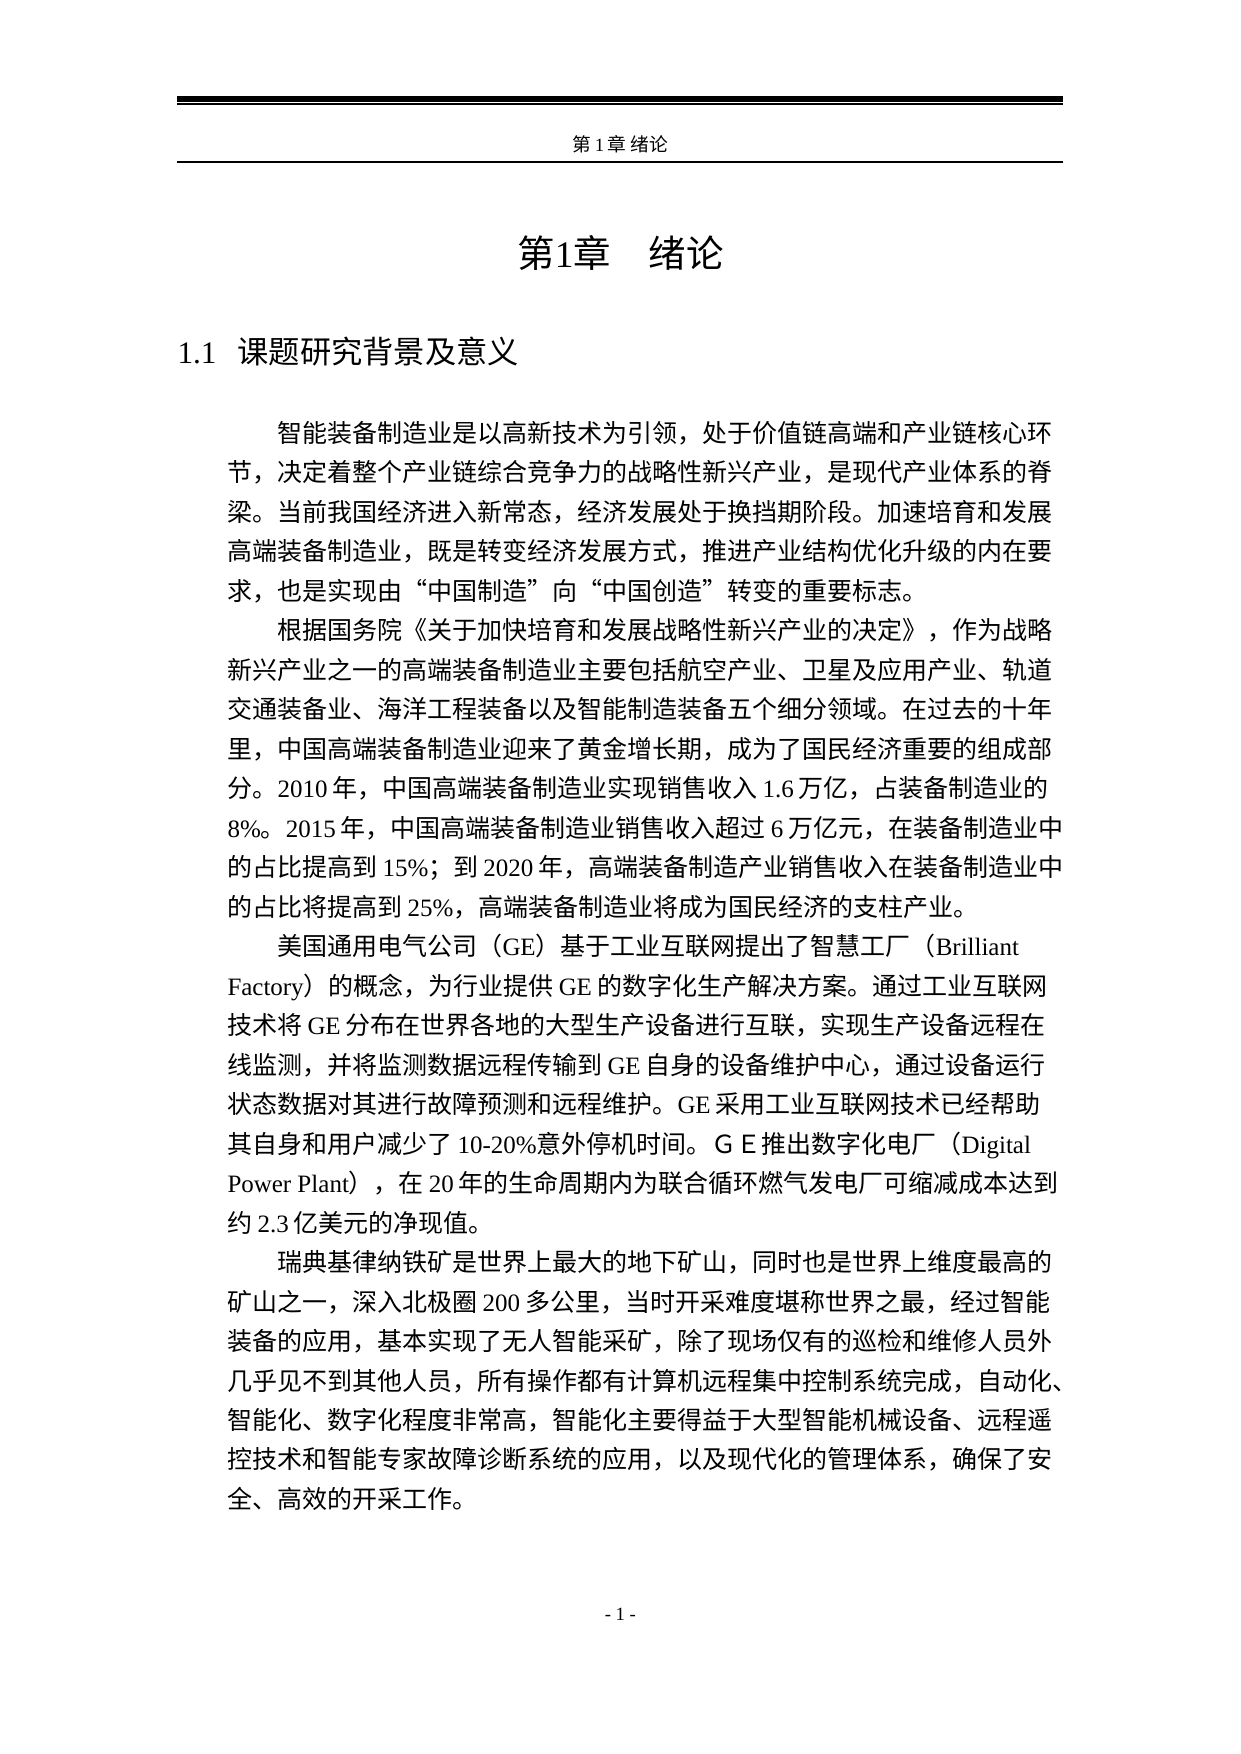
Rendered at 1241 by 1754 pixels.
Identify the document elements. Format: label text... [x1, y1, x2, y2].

text 瑞典基律纳铁矿是世界上最大的地下矿山，同时也是世界上维度最高的矿山之一，深入北极圈200多公里，当时开采难度堪称世界之最，经过智能装备的应用，基本实现了无人智能采矿，除了现场仅有的巡检和维修人员外几乎见不到其他人员，所有操作都有计算机远程集中控制系统完成，自动化、智能化、数字化程度非常高，智能化主要得益于大型智能机械设备、远程遥控技术和智能专家故障诊断系统的应用，以及现代化的管理体系，确保了安全、高效的开采工作。 [227, 1241, 1063, 1517]
subtitle 课题研究背景及意义 [177, 310, 1063, 389]
text 智能装备制造业是以高新技术为引领，处于价值链高端和产业链核心环节，决定着整个产业链综合竞争力的战略性新兴产业，是现代产业体系的脊梁。当前我国经济进入新常态，经济发展处于换挡期阶段。加速培育和发展高端装备制造业，既是转变经济发展方式，推进产业结构优化升级的内在要求，也是实现由“中国制造”向“中国创造”转变的重要标志。 [227, 412, 1063, 609]
subtitle 绪论 [177, 212, 1063, 291]
text 根据国务院《关于加快培育和发展战略性新兴产业的决定》，作为战略新兴产业之一的高端装备制造业主要包括航空产业、卫星及应用产业、轨道交通装备业、海洋工程装备以及智能制造装备五个细分领域。在过去的十年里，中国高端装备制造业迎来了黄金增长期，成为了国民经济重要的组成部分。2010年，中国高端装备制造业实现销售收入1.6万亿，占装备制造业的8%。2015年，中国高端装备制造业销售收入超过6万亿元，在装备制造业中的占比提高到15%；到2020年，高端装备制造产业销售收入在装备制造业中的占比将提高到25%，高端装备制造业将成为国民经济的支柱产业。 [227, 609, 1063, 925]
text 美国通用电气公司（GE）基于工业互联网提出了智慧工厂（Brilliant Factory）的概念，为行业提供GE的数字化生产解决方案。通过工业互联网技术将GE分布在世界各地的大型生产设备进行互联，实现生产设备远程在线监测，并将监测数据远程传输到GE自身的设备维护中心，通过设备运行状态数据对其进行故障预测和远程维护。GE采用工业互联网技术已经帮助其自身和用户减少了10-20%意外停机时间。ＧＥ推出数字化电厂（Digital Power Plant），在20年的生命周期内为联合循环燃气发电厂可缩减成本达到约2.3亿美元的净现值。 [227, 925, 1063, 1241]
